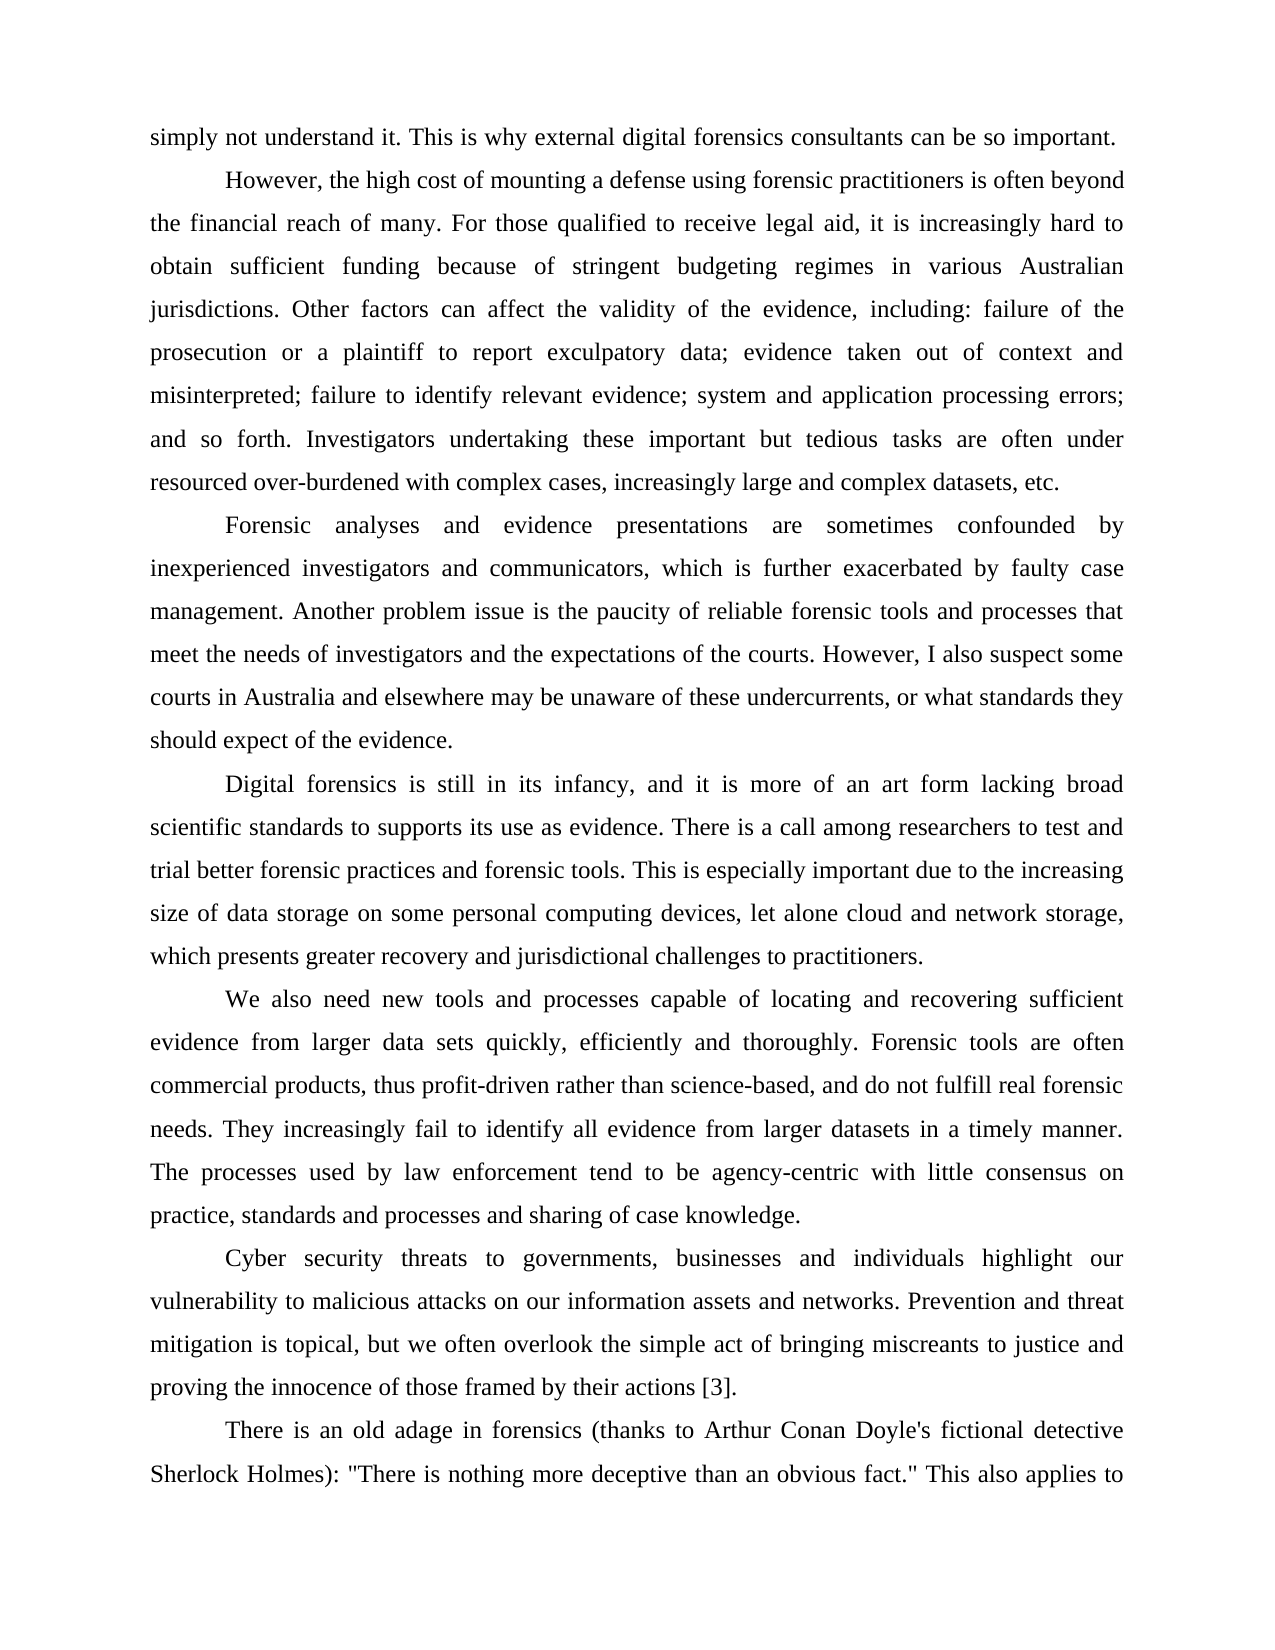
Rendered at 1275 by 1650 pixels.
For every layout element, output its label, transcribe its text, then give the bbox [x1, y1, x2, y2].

text Cyber security threats to governments, businesses and individuals highlight our vulnerability to malicious attacks on our information assets and networks. Prevention and threat mitigation is topical, but we often overlook the simple act of bringing miscreants to justice and proving the innocence of those framed by their actions [3]. [150, 1243, 1125, 1401]
text Digital forensics is still in its infancy, and it is more of an art form lacking broad scientific standards to supports its use as evidence. There is a call among researchers to test and trial better forensic practices and forensic tools. This is especially important due to the increasing size of data storage on some personal computing devices, let alone cloud and network storage, which presents greater recovery and jurisdictional challenges to practitioners. [150, 769, 1125, 970]
text We also need new tools and processes capable of locating and recovering sufficient evidence from larger data sets quickly, efficiently and thoroughly. Forensic tools are often commercial products, thus profit-driven rather than science-based, and do not fulfill real forensic needs. They increasingly fail to identify all evidence from larger datasets in a timely manner. The processes used by law enforcement tend to be agency-centric with little consensus on practice, standards and processes and sharing of case knowledge. [150, 984, 1125, 1229]
text Forensic analyses and evidence presentations are sometimes confounded by inexperienced investigators and communicators, which is further exacerbated by faulty case management. Another problem issue is the paucity of reliable forensic tools and processes that meet the needs of investigators and the expectations of the courts. However, I also suspect some courts in Australia and elsewhere may be unaware of these undercurrents, or what standards they should expect of the evidence. [150, 510, 1125, 754]
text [150, 122, 1125, 496]
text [150, 1416, 1125, 1487]
